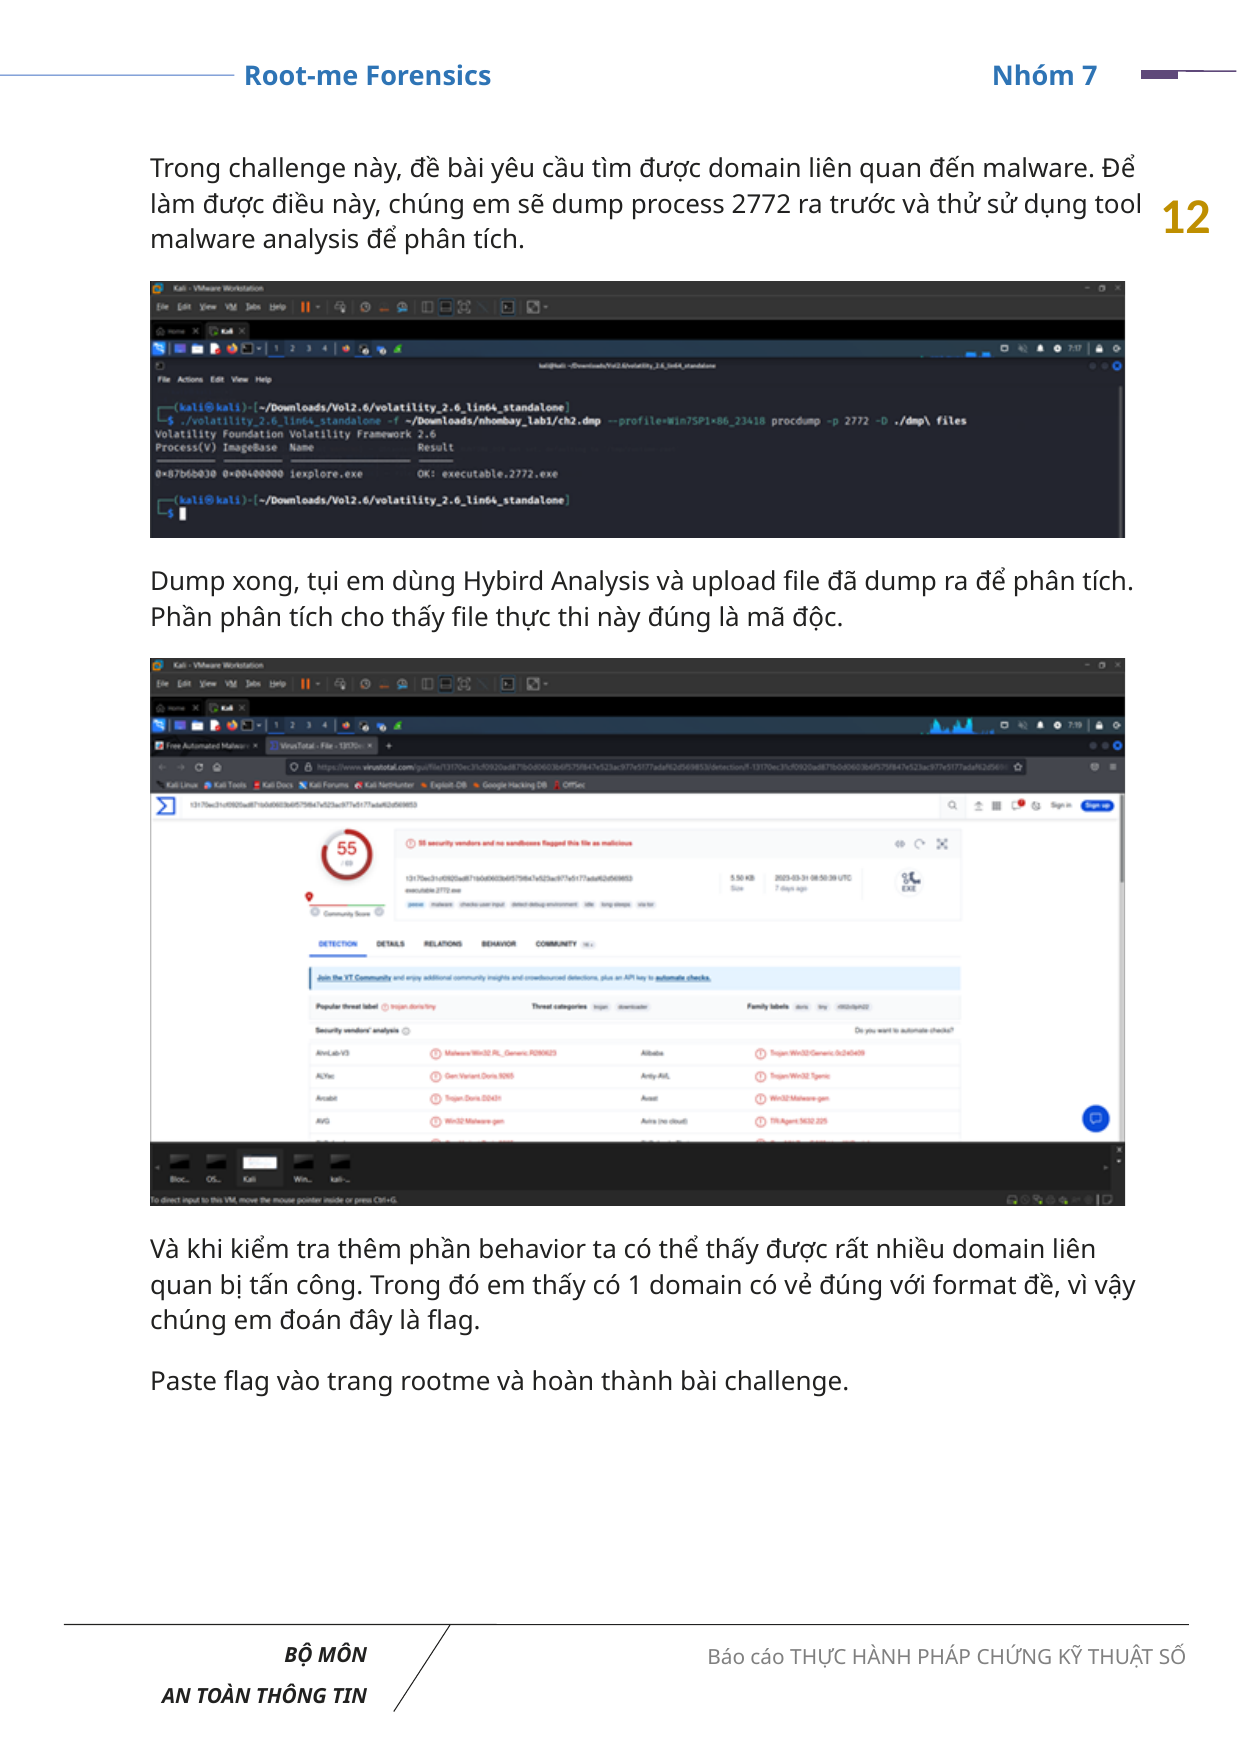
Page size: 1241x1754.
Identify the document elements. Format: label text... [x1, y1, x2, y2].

text Và khi kiểm tra thêm phần behavior ta có thể thấy được rất nhiều domain liên quan bị tấn công. Trong đó em thấy có 1 domain có vẻ đúng với format đề, vì vậy chúng em đoán đây là flag. [150, 1231, 1153, 1337]
picture [150, 658, 1125, 1206]
text Dump xong, tụi em dùng Hybird Analysis và upload file đã dump ra để phân tích. Phần phân tích cho thấy file thực thi này đúng là mã độc. [150, 563, 1153, 634]
text Trong challenge này, đề bài yêu cầu tìm được domain liên quan đến malware. Để làm được điều này, chúng em sẽ dump process 2772 ra trước và thử sử dụng tool malware analysis để phân tích. [150, 150, 1153, 257]
picture [150, 281, 1125, 538]
text Paste flag vào trang rootme và hoàn thành bài challenge. [150, 1362, 1153, 1398]
